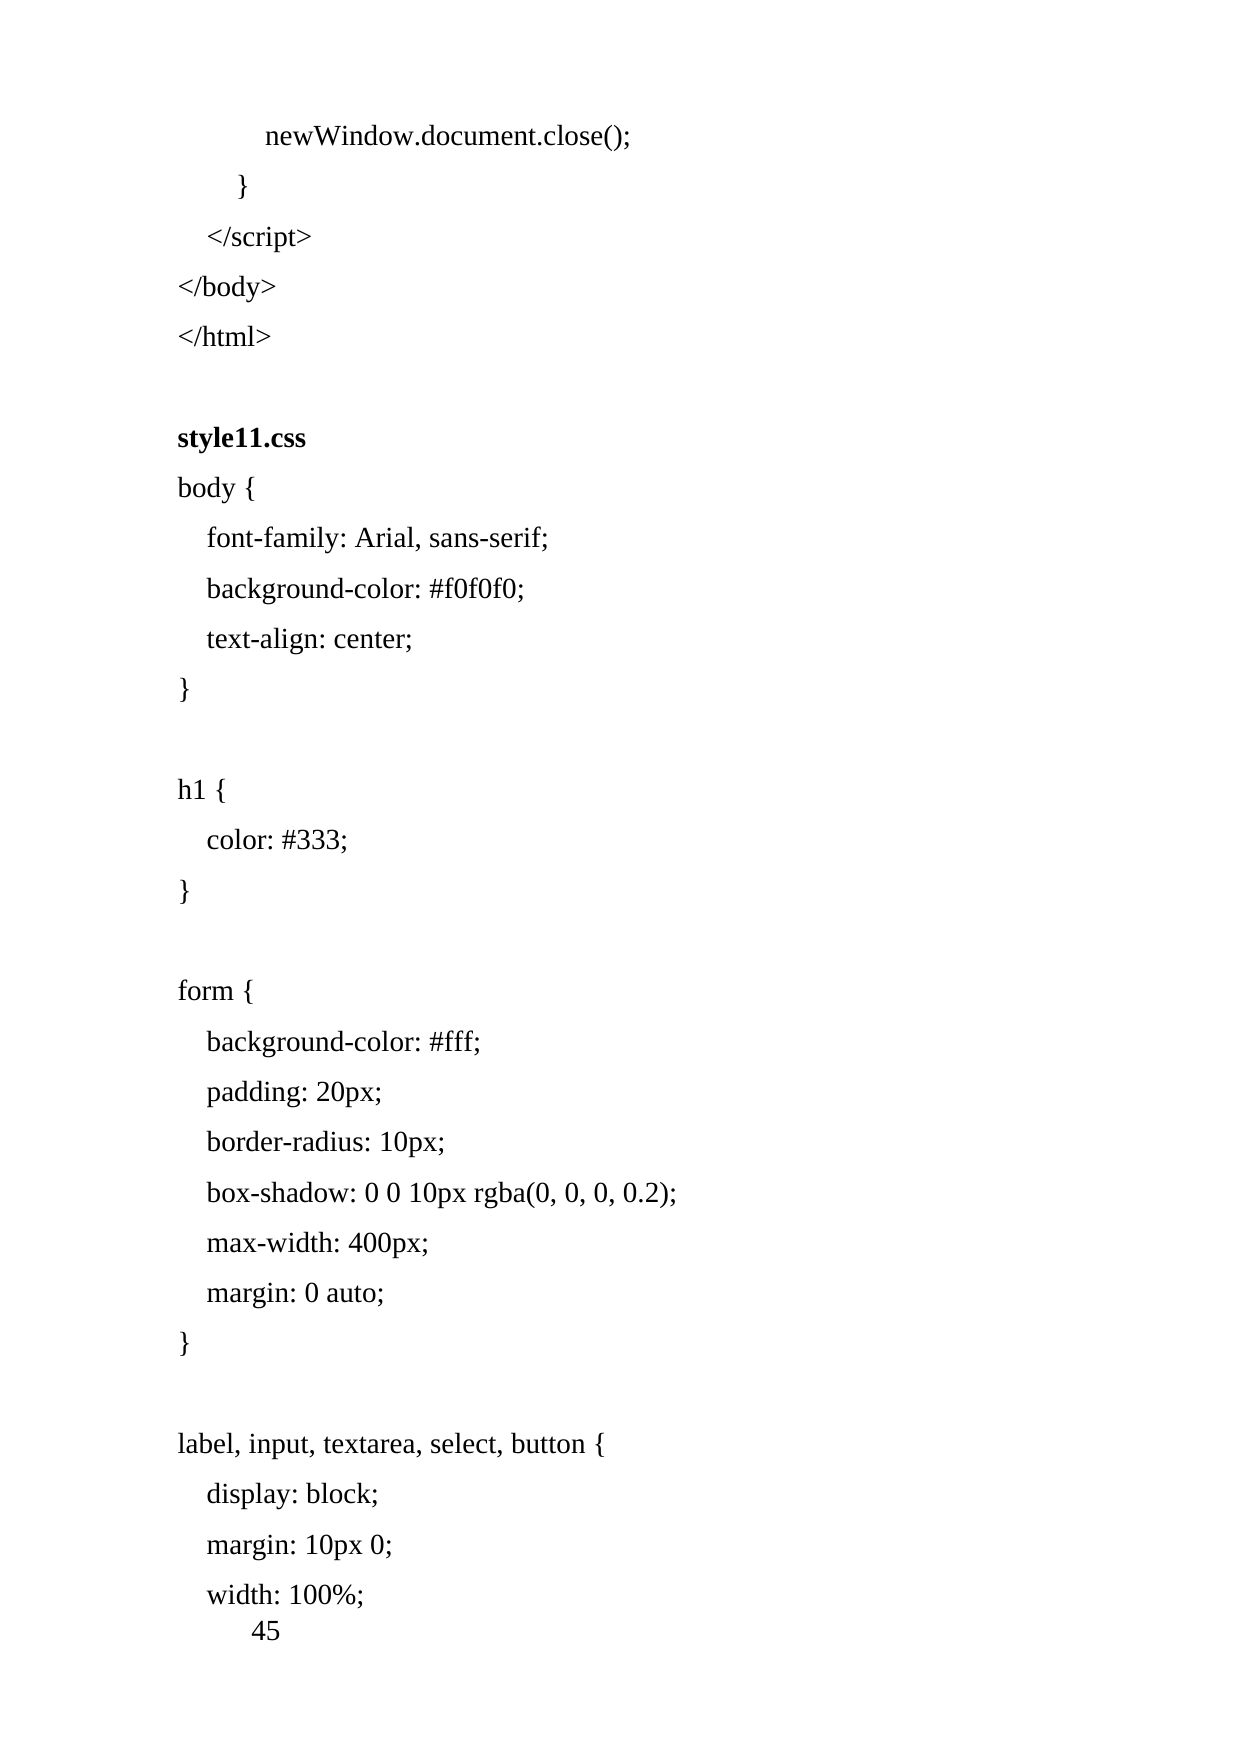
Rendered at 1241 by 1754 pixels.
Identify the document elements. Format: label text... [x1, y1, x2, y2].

text padding: 20px; [177, 1074, 1152, 1108]
text margin: 10px 0; [177, 1527, 1152, 1560]
text h1 { [177, 772, 1152, 806]
text background-color: #fff; [177, 1024, 1152, 1057]
text margin: 0 auto; [177, 1275, 1152, 1309]
text </body> [177, 269, 1152, 303]
text } [177, 1326, 1152, 1359]
text } [177, 672, 1152, 705]
text font-family: Arial, sans-serif; [177, 521, 1152, 554]
text } [177, 168, 1152, 202]
text max-width: 400px; [177, 1225, 1152, 1258]
text body { [177, 470, 1152, 504]
text background-color: #f0f0f0; [177, 571, 1152, 604]
text box-shadow: 0 0 10px rgba(0, 0, 0, 0.2); [177, 1175, 1152, 1208]
text style11.css [177, 420, 1152, 453]
text } [177, 873, 1152, 906]
text width: 100%; [177, 1577, 1152, 1611]
text label, input, textarea, select, button { [177, 1426, 1152, 1460]
text </script> [177, 219, 1152, 252]
text text-align: center; [177, 621, 1152, 655]
text border-radius: 10px; [177, 1124, 1152, 1158]
text form { [177, 973, 1152, 1007]
text </html> [177, 319, 1152, 353]
text color: #333; [177, 822, 1152, 856]
text display: block; [177, 1477, 1152, 1510]
text newWindow.document.close(); [177, 118, 1152, 152]
